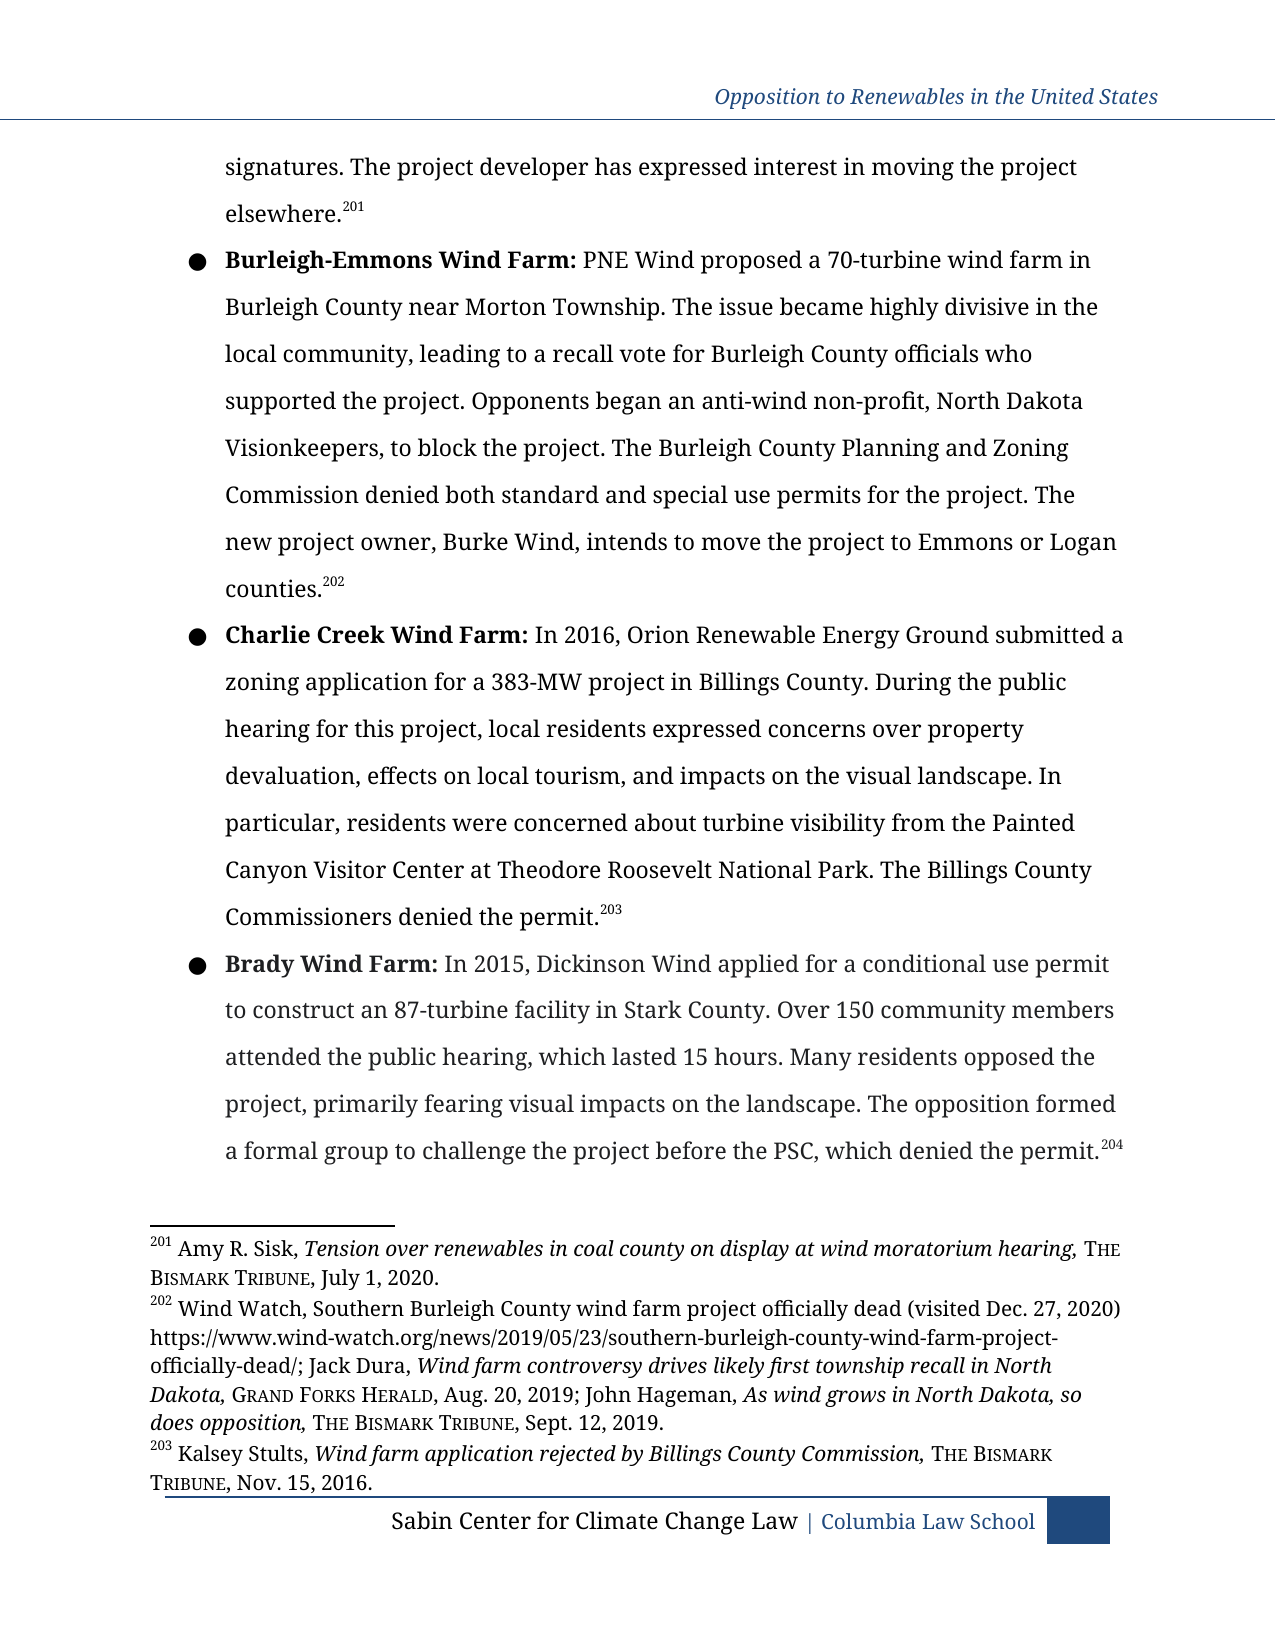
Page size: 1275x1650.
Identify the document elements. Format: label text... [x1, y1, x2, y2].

list Burleigh-Emmons Wind Farm: PNE Wind proposed a 70-turbine wind farm in Burleigh County near Morton Township. The issue became highly divisive in the local community, leading to a recall vote for Burleigh County officials who supported the project. Opponents began an anti-wind non-profit, North Dakota Visionkeepers, to block the project. The Burleigh County Planning and Zoning Commission denied both standard and special use permits for the project. The new project owner, Burke Wind, intends to move the project to Emmons or Logan counties. [187, 244, 1125, 604]
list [187, 151, 1125, 229]
list Brady Wind Farm: In 2015, Dickinson Wind applied for a conditional use permit to construct an 87-turbine facility in Stark County. Over 150 community members attended the public hearing, which lasted 15 hours. Many residents opposed the project, primarily fearing visual impacts on the landscape. The opposition formed a formal group to challenge the project before the PSC, which denied the permit. [187, 948, 1125, 1166]
list Charlie Creek Wind Farm: In 2016, Orion Renewable Energy Ground submitted a zoning application for a 383-MW project in Billings County. During the public hearing for this project, local residents expressed concerns over property devaluation, effects on local tourism, and impacts on the visual landscape. In particular, residents were concerned about turbine visibility from the Painted Canyon Visitor Center at Theodore Roosevelt National Park. The Billings County Commissioners denied the permit. [187, 619, 1125, 932]
